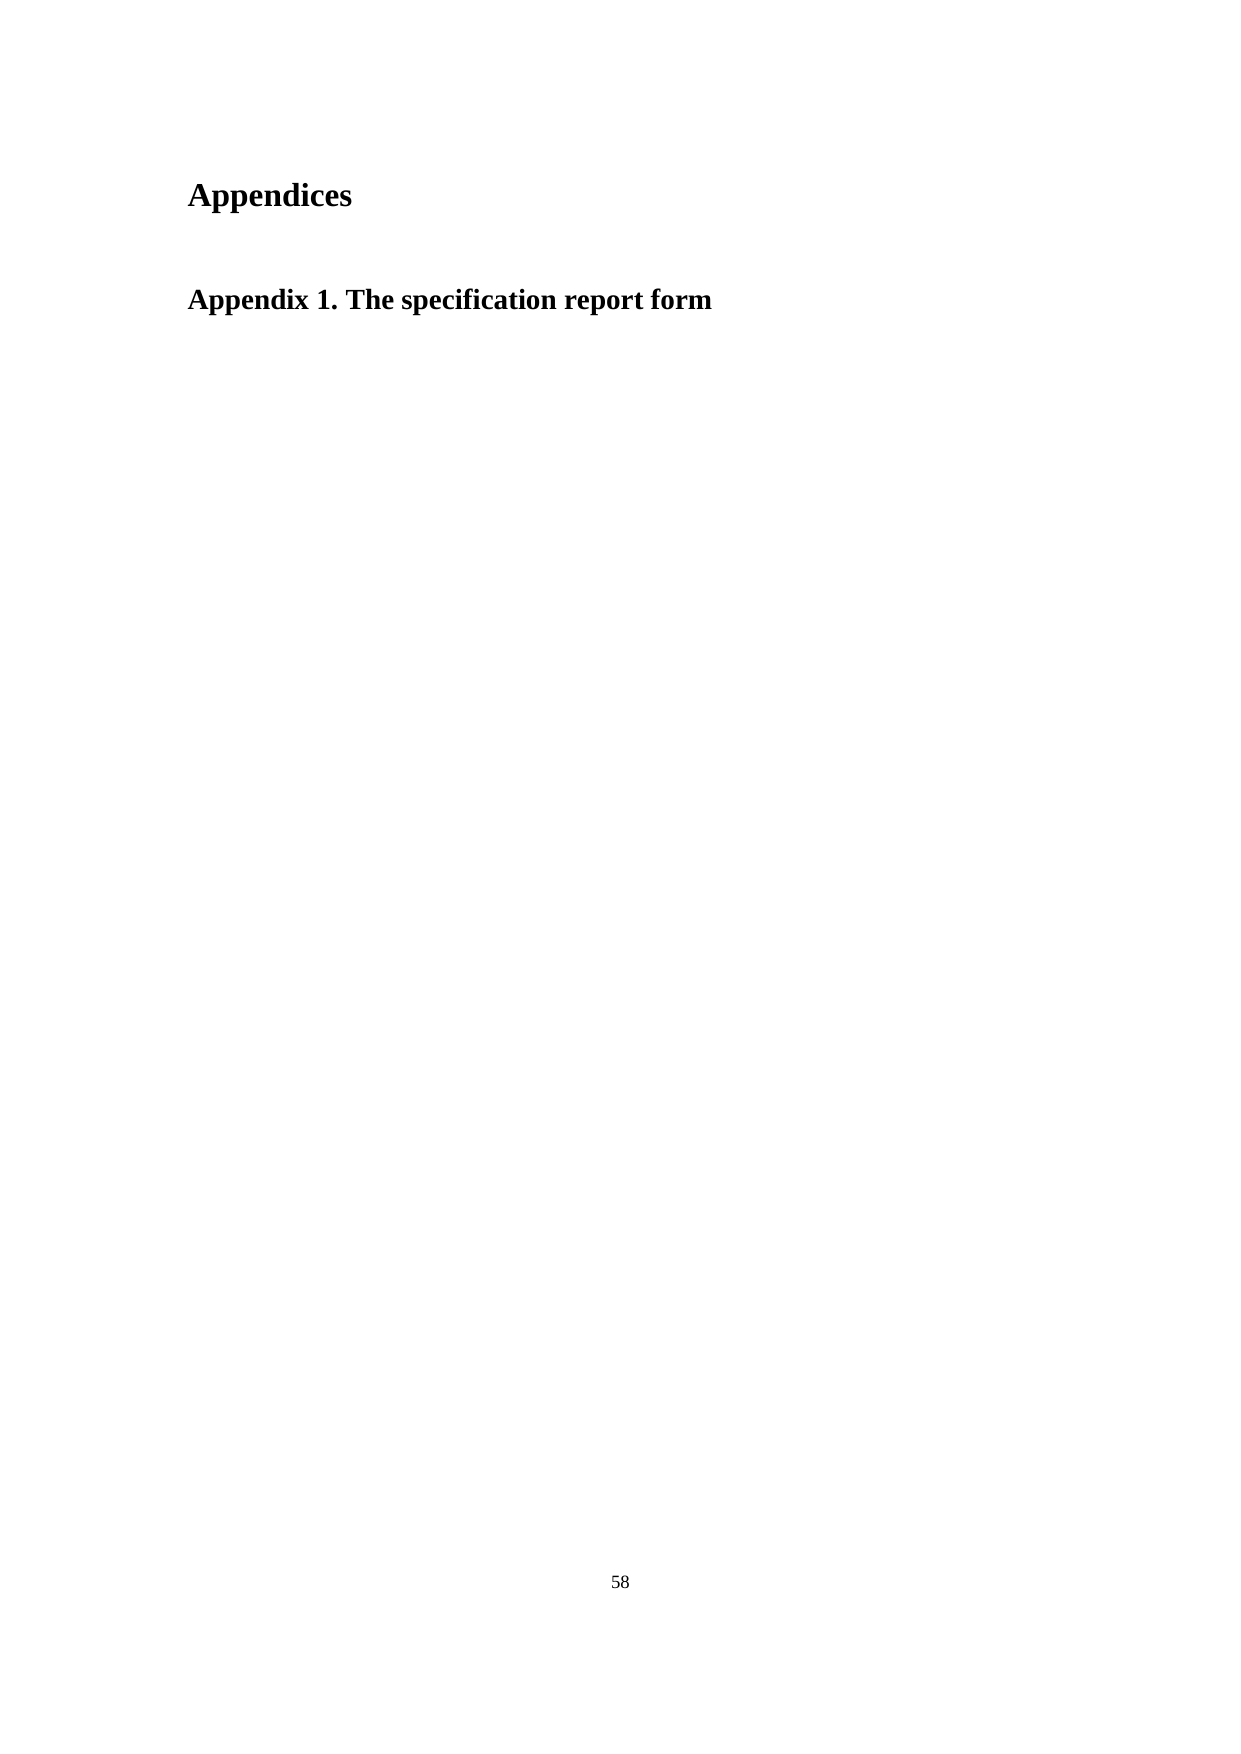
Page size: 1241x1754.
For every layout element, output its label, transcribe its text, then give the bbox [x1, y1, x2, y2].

subtitle Appendix 1. The specification report form [187, 267, 1053, 332]
subtitle Appendices [187, 162, 1053, 227]
